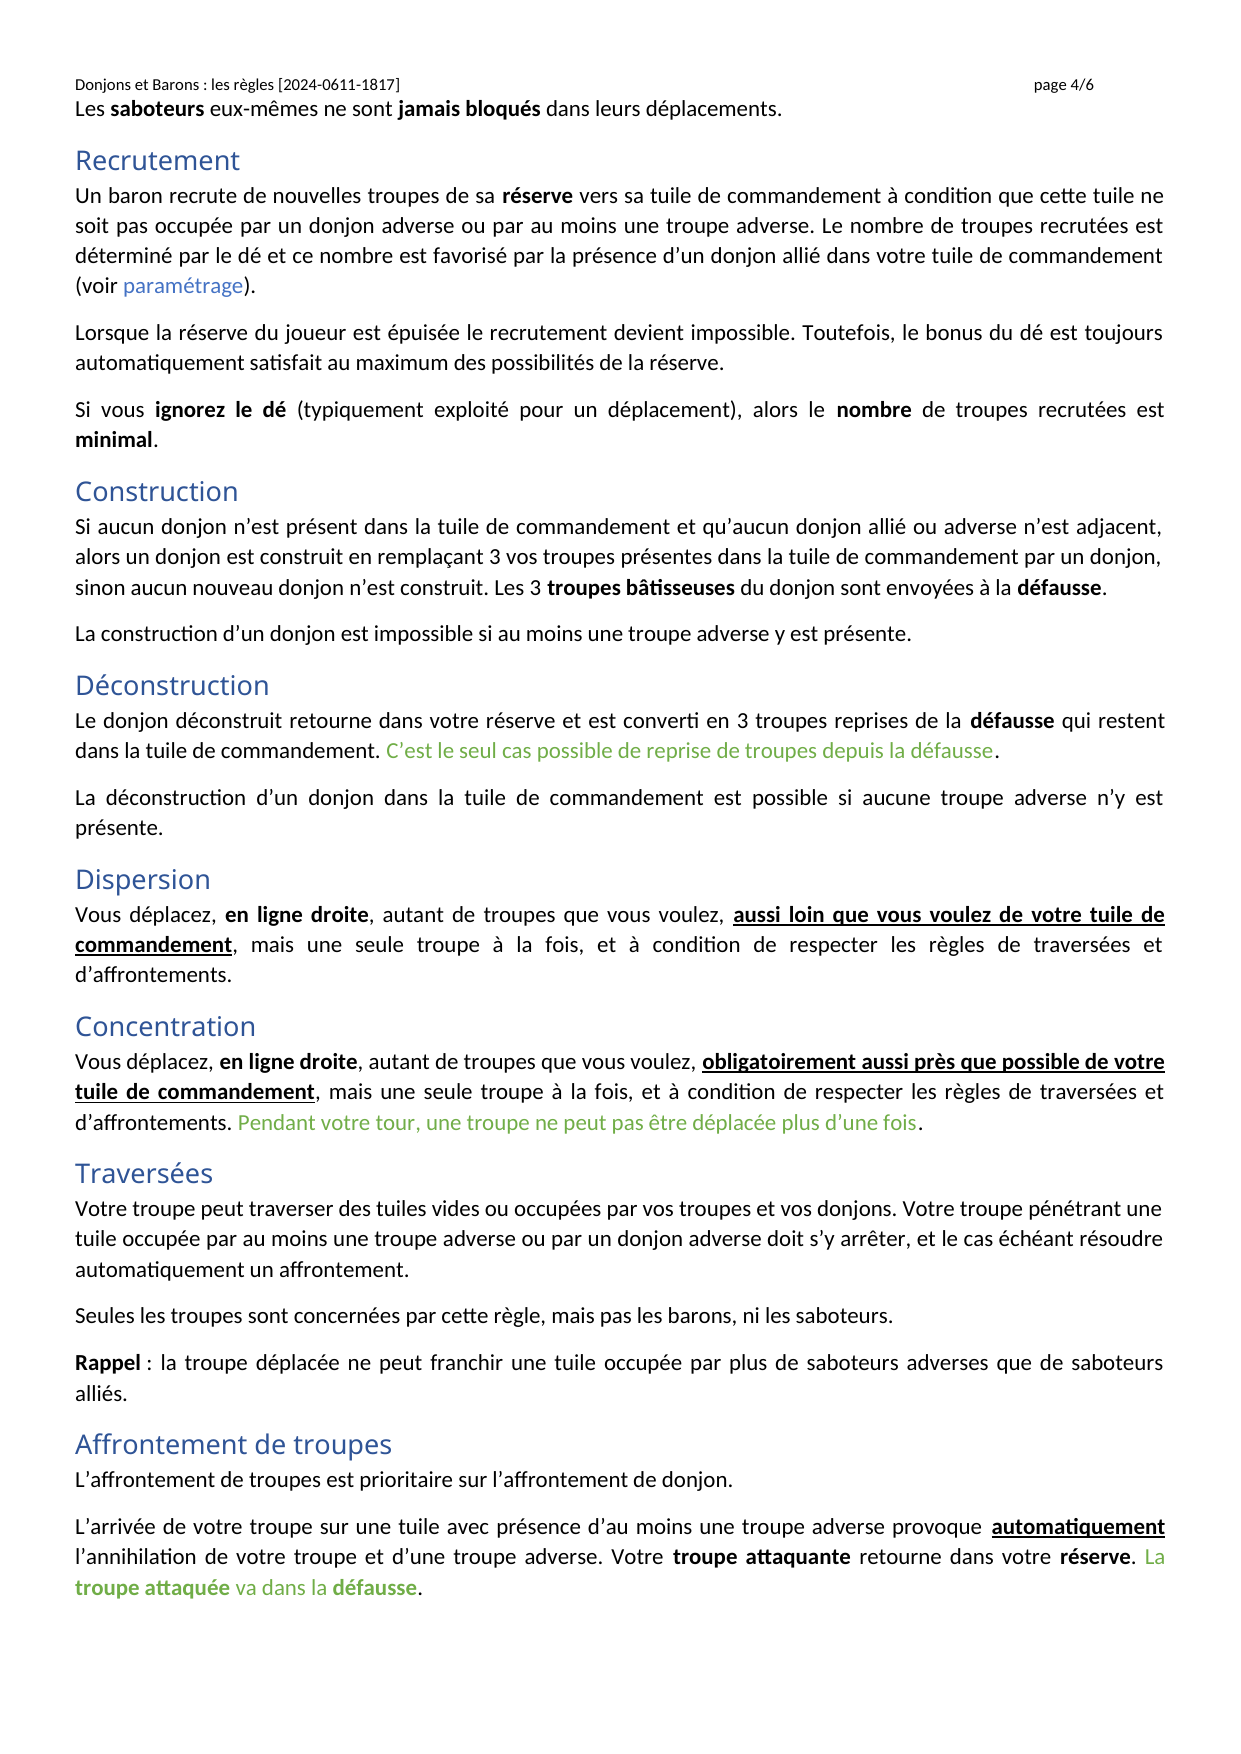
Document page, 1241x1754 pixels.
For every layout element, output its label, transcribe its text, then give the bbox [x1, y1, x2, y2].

subtitle Dispersion [75, 860, 1165, 897]
text Votre troupe peut traverser des tuiles vides ou occupées par vos troupes et vos donjons. Votre troupe pénétrant une tuile occupée par au moins une troupe adverse ou par un donjon adverse doit s’y arrêter, et le cas échéant résoudre automatiquement un affrontement. [75, 1194, 1165, 1283]
subtitle Déconstruction [75, 666, 1165, 703]
text Les saboteurs eux-mêmes ne sont jamais bloqués dans leurs déplacements. [75, 94, 1165, 122]
text Seules les troupes sont concernées par cette règle, mais pas les barons, ni les saboteurs. [75, 1302, 1165, 1329]
text Lorsque la réserve du joueur est épuisée le recrutement devient impossible. Toutefois, le bonus du dé est toujours automatiquement satisfait au maximum des possibilités de la réserve. [75, 318, 1165, 376]
text Vous déplacez, en ligne droite, autant de troupes que vous voulez, obligatoirement aussi près que possible de votre tuile de commandement, mais une seule troupe à la fois, et à condition de respecter les règles de traversées et d’affrontements. Pendant votre tour, une troupe ne peut pas être déplacée plus d’une fois. [75, 1047, 1165, 1136]
text La construction d’un donjon est impossible si au moins une troupe adverse y est présente. [75, 619, 1165, 647]
subtitle Recrutement [75, 141, 1165, 178]
text Un baron recrute de nouvelles troupes de sa réserve vers sa tuile de commandement à condition que cette tuile ne soit pas occupée par un donjon adverse ou par au moins une troupe adverse. Le nombre de troupes recrutées est déterminé par le dé et ce nombre est favorisé par la présence d’un donjon allié dans votre tuile de commandement (voir paramétrage). [75, 181, 1165, 299]
text Vous déplacez, en ligne droite, autant de troupes que vous voulez, aussi loin que vous voulez de votre tuile de commandement, mais une seule troupe à la fois, et à condition de respecter les règles de traversées et d’affrontements. [75, 900, 1165, 988]
subtitle Traversées [75, 1154, 1165, 1191]
subtitle Concentration [75, 1007, 1165, 1044]
text L’affrontement de troupes est prioritaire sur l’affrontement de donjon. [75, 1465, 1165, 1493]
text Si aucun donjon n’est présent dans la tuile de commandement et qu’aucun donjon allié ou adverse n’est adjacent, alors un donjon est construit en remplaçant 3 vos troupes présentes dans la tuile de commandement par un donjon, sinon aucun nouveau donjon n’est construit. Les 3 troupes bâtisseuses du donjon sont envoyées à la défausse. [75, 512, 1165, 601]
text L’arrivée de votre troupe sur une tuile avec présence d’au moins une troupe adverse provoque automatiquement l’annihilation de votre troupe et d’une troupe adverse. Votre troupe attaquante retourne dans votre réserve. La troupe attaquée va dans la défausse. [75, 1512, 1165, 1601]
text Si vous ignorez le dé (typiquement exploité pour un déplacement), alors le nombre de troupes recrutées est minimal. [75, 395, 1165, 453]
subtitle Construction [75, 472, 1165, 509]
text La déconstruction d’un donjon dans la tuile de commandement est possible si aucune troupe adverse n’y est présente. [75, 783, 1165, 841]
text Rappel : la troupe déplacée ne peut franchir une tuile occupée par plus de saboteurs adverses que de saboteurs alliés. [75, 1348, 1165, 1407]
subtitle Affrontement de troupes [75, 1426, 1165, 1462]
text Le donjon déconstruit retourne dans votre réserve et est converti en 3 troupes reprises de la défausse qui restent dans la tuile de commandement. C’est le seul cas possible de reprise de troupes depuis la défausse. [75, 706, 1165, 764]
